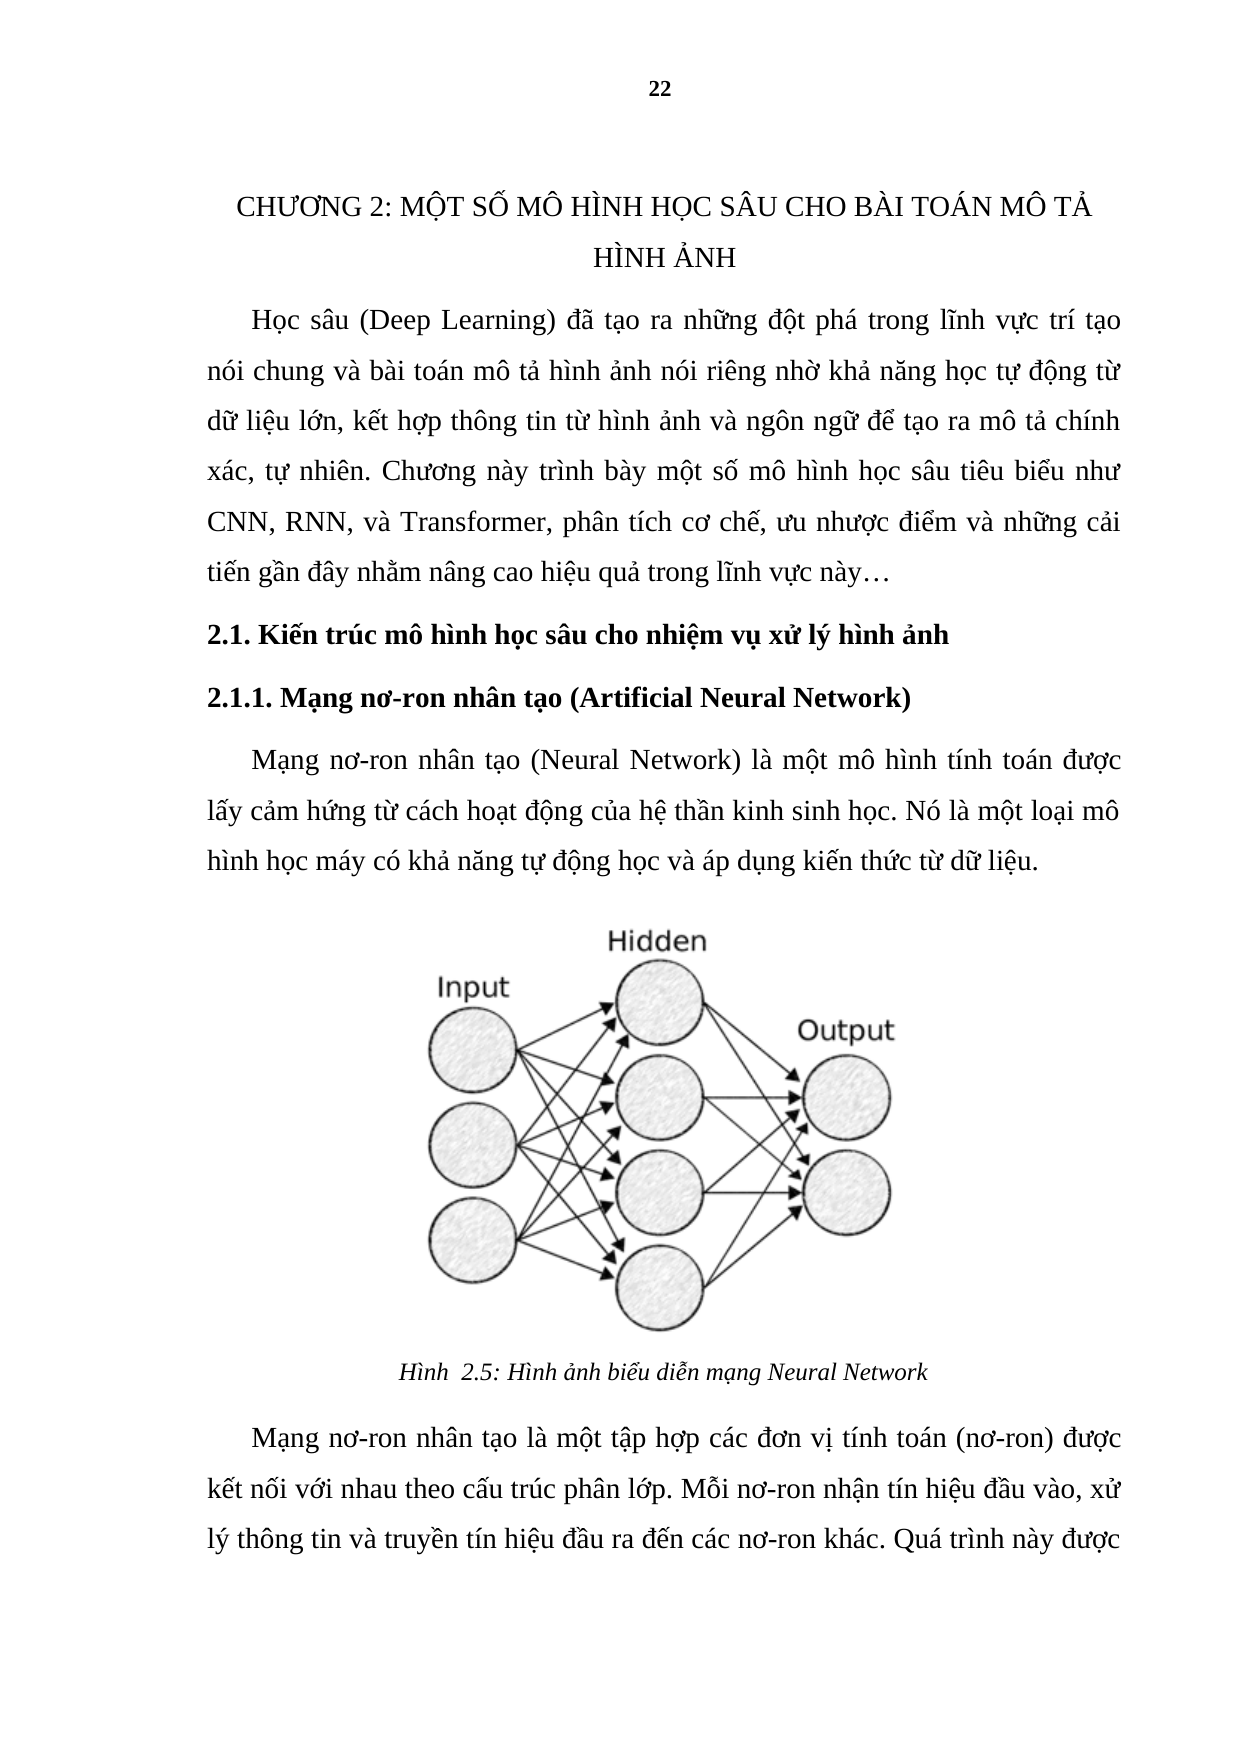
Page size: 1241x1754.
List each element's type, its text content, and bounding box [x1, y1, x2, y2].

picture [400, 893, 929, 1344]
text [207, 1421, 1122, 1555]
text Mạng nơ-ron nhân tạo (Neural Network) là một mô hình tính toán được lấy cảm hứng từ cách hoạt động của hệ thần kinh sinh học. Nó là một loại mô hình học máy có khả năng tự động học và áp dụng kiến thức từ dữ liệu. [207, 742, 1122, 877]
subtitle Kiến trúc mô hình học sâu cho nhiệm vụ xử lý hình ảnh [207, 617, 1122, 650]
subtitle Mạng nơ-ron nhân tạo (Artificial Neural Network) [207, 680, 1122, 713]
text Học sâu (Deep Learning) đã tạo ra những đột phá trong lĩnh vực trí tạo nói chung và bài toán mô tả hình ảnh nói riêng nhờ khả năng học tự động từ dữ liệu lớn, kết hợp thông tin từ hình ảnh và ngôn ngữ để tạo ra mô tả chính xác, tự nhiên. Chương này trình bày một số mô hình học sâu tiêu biểu như CNN, RNN, và Transformer, phân tích cơ chế, ưu nhược điểm và những cải tiến gần đây nhằm nâng cao hiệu quả trong lĩnh vực này… [207, 302, 1122, 588]
subtitle MỘT SỐ MÔ HÌNH HỌC SÂU CHO BÀI TOÁN MÔ TẢ HÌNH ẢNH [207, 189, 1122, 273]
